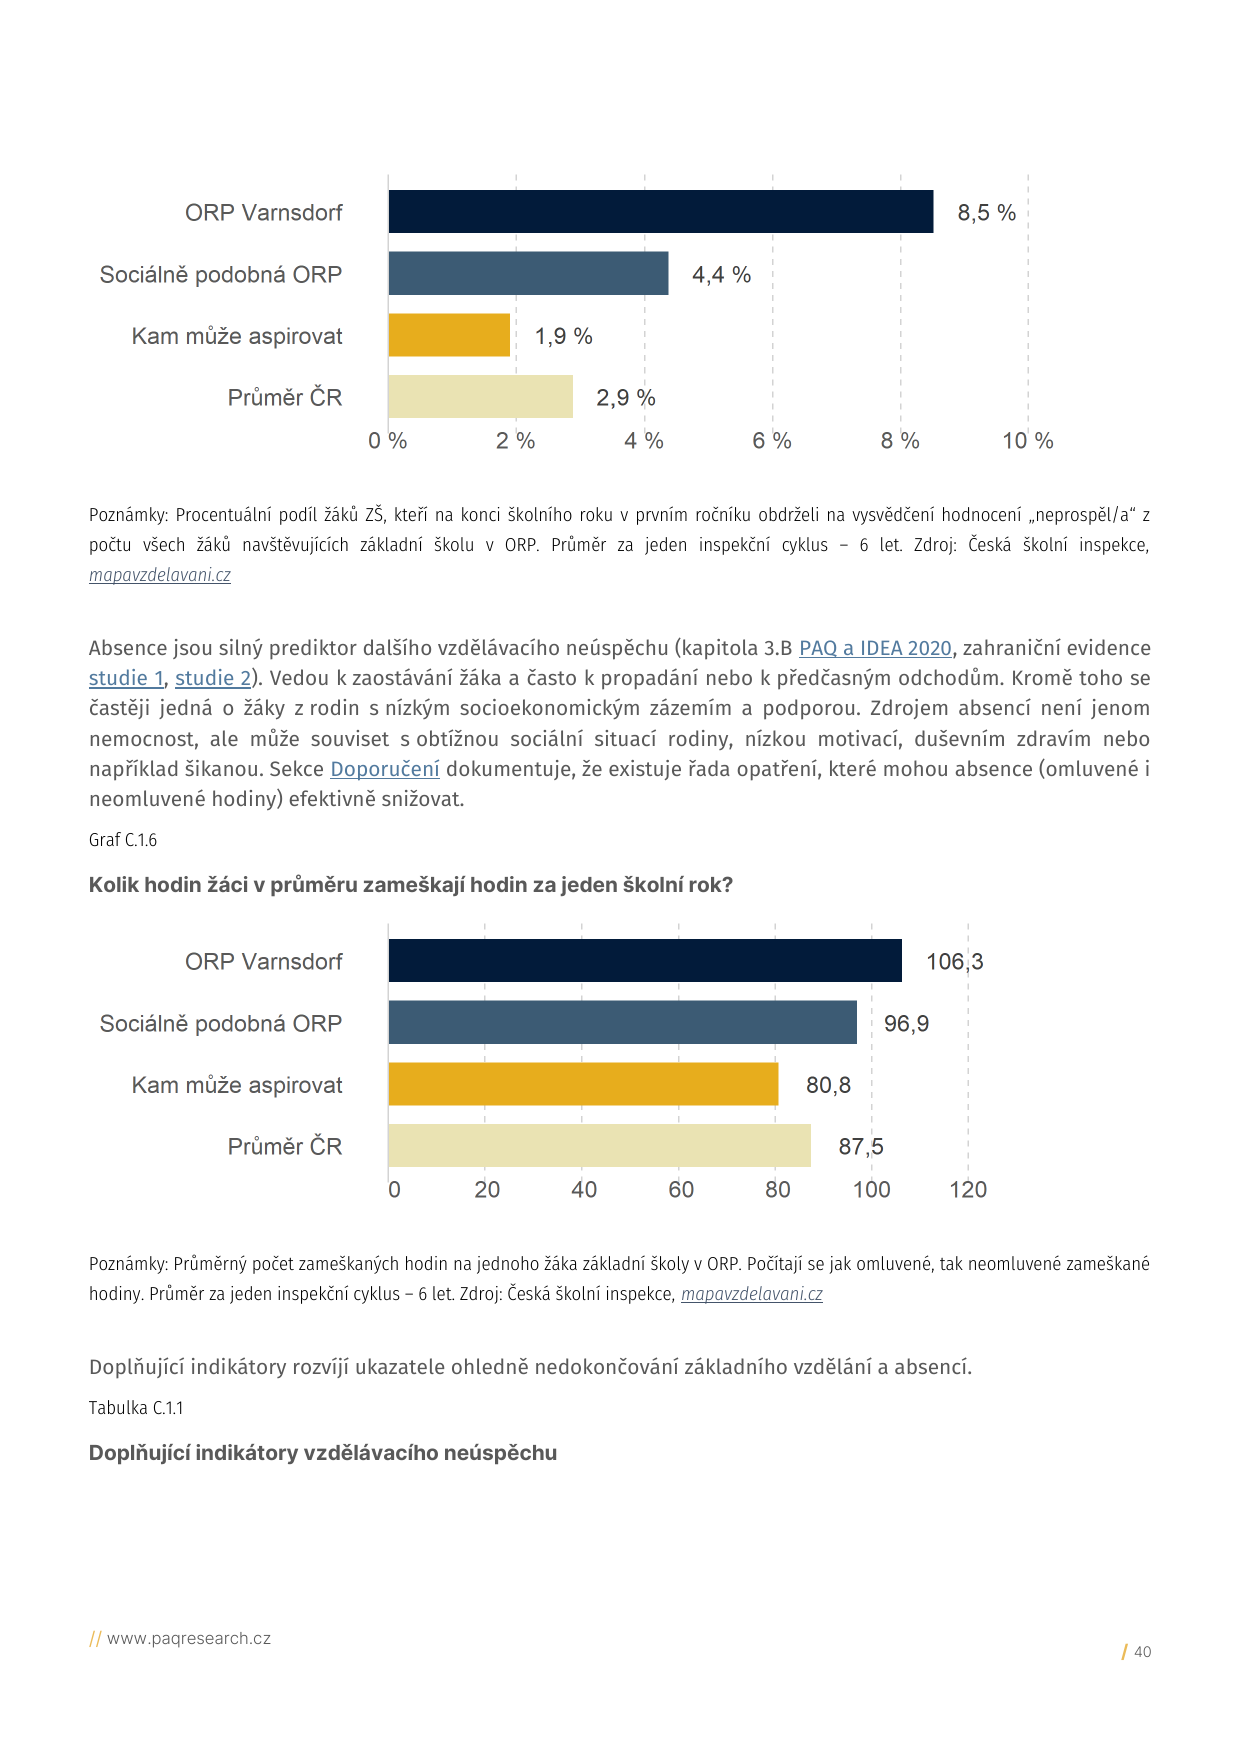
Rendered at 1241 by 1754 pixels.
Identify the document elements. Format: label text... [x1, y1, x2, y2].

text Graf C.1.6 [89, 828, 1152, 851]
text Tabulka C.1.1 [89, 1397, 1152, 1419]
text Absence jsou silný prediktor dalšího vzdělávacího neúspěchu (kapitola 3.B PAQ a IDEA 2020, zahraniční evidence studie 1, studie 2). Vedou k zaostávání žáka a často k propadání nebo k předčasným odchodům. Kromě toho se častěji jedná o žáky z rodin s nízkým socioekonomickým zázemím a podporou. Zdrojem absencí není jenom nemocnost, ale může souviset s obtížnou sociální situací rodiny, nízkou motivací, duševním zdravím nebo například šikanou. Sekce Doporučení dokumentuje, že existuje řada opatření, které mohou absence (omluvené i neomluvené hodiny) efektivně snižovat. [89, 631, 1152, 812]
text Kolik hodin žáci v průměru zameškají hodin za jeden školní rok? [89, 867, 1152, 897]
text Poznámky: Průměrný počet zameškaných hodin na jednoho žáka základní školy v ORP. Počítají se jak omluvené, tak neomluvené zameškané hodiny. Průměr za jeden inspekční cyklus – 6 let. Zdroj: Česká školní inspekce, mapavzdelavani.cz [89, 1245, 1152, 1306]
picture [88, 897, 1139, 1229]
text Poznámky: Procentuální podíl žáků ZŠ, kteří na konci školního roku v prvním ročníku obdrželi na vysvědčení hodnocení „neprospěl/a“ z počtu všech žáků navštěvujících základní školu v ORP. Průměr za jeden inspekční cyklus – 6 let. Zdroj: Česká školní inspekce, mapavzdelavani.cz [89, 496, 1152, 586]
picture [88, 147, 1139, 480]
text Doplňující indikátory rozvíjí ukazatele ohledně nedokončování základního vzdělání a absencí. [89, 1350, 1152, 1380]
text Doplňující indikátory vzdělávacího neúspěchu [89, 1435, 1152, 1465]
